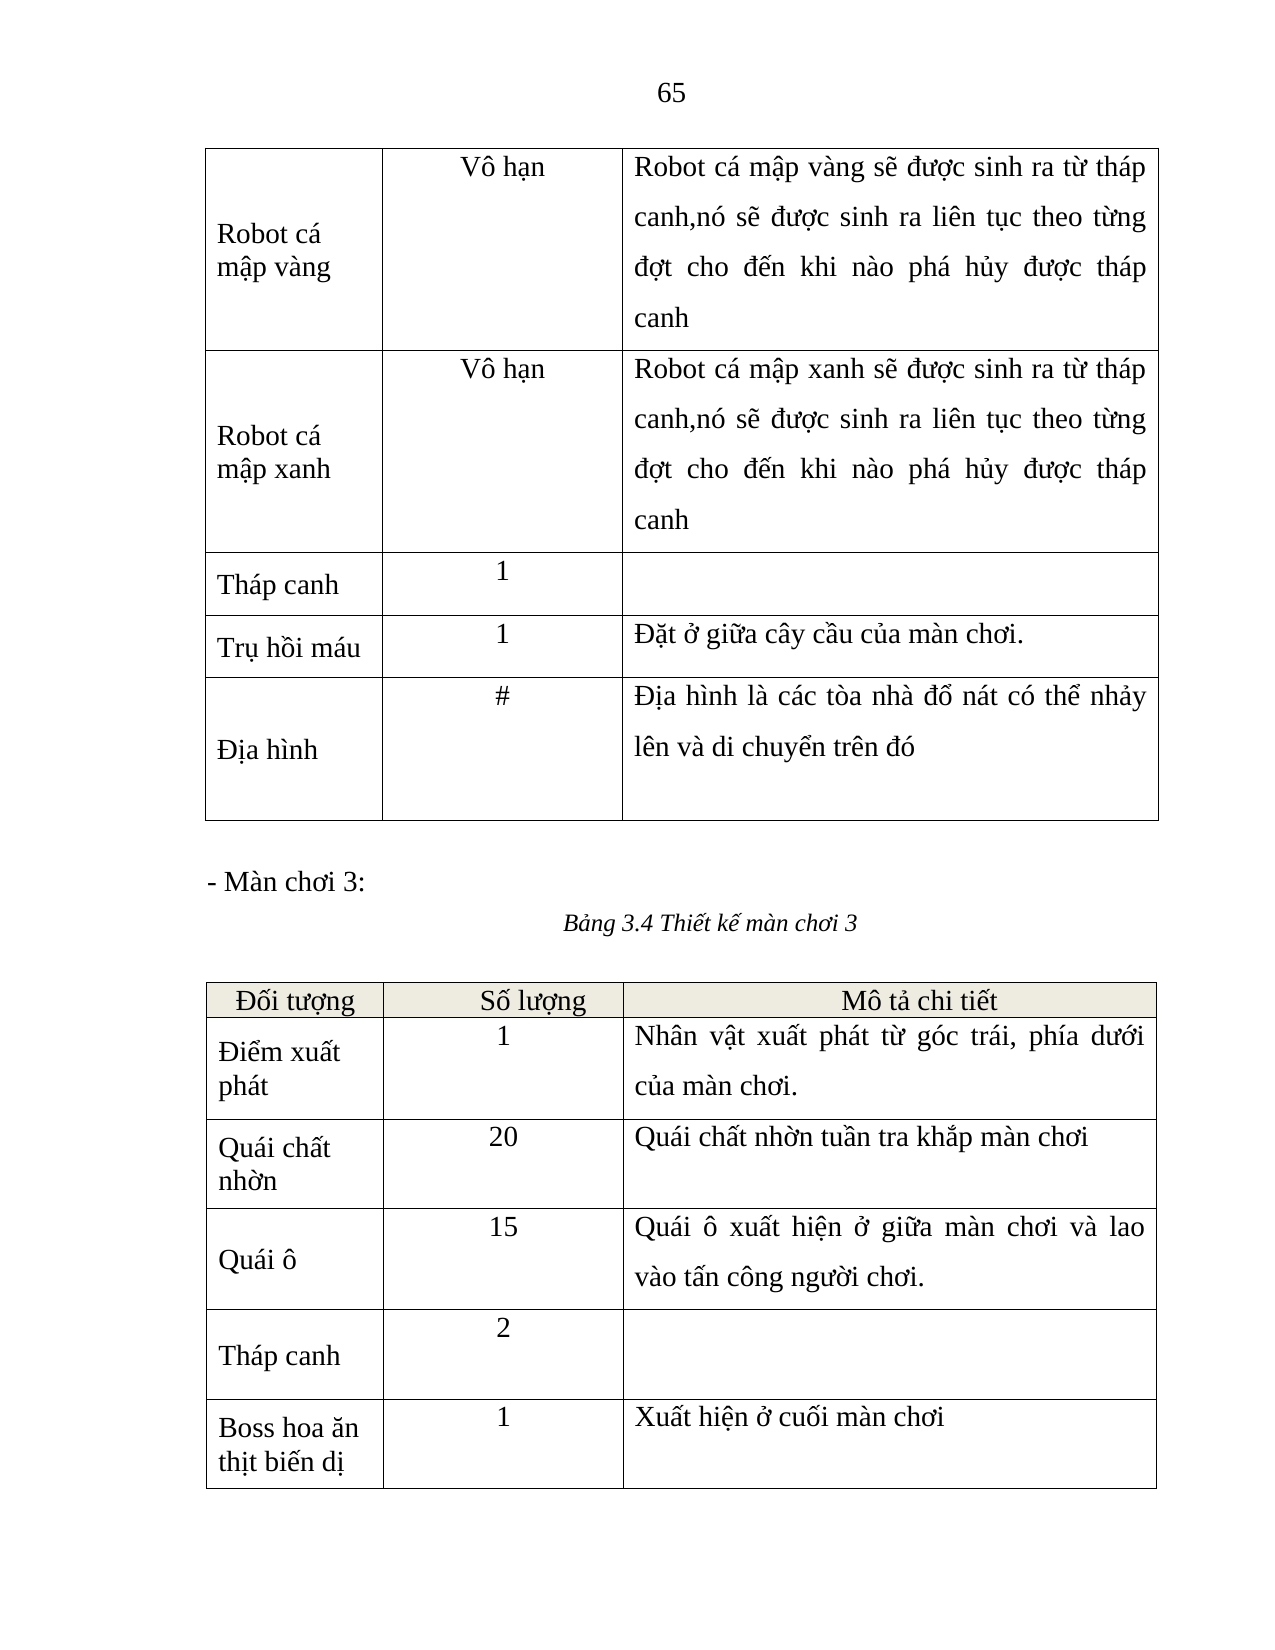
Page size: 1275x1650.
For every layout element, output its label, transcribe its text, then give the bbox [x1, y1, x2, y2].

table_cell Quái ô [207, 1209, 383, 1309]
table_cell 1 [383, 553, 622, 615]
table_cell # [383, 678, 622, 819]
table_cell 1 [384, 1018, 623, 1118]
table_cell Xuất hiện ở cuối màn chơi [624, 1400, 1156, 1488]
table_cell Tháp canh [207, 1310, 383, 1398]
table_cell 2 [384, 1310, 623, 1398]
table_header Số lượng [384, 983, 623, 1017]
table_cell Địa hình [206, 678, 382, 819]
table_cell Điểm xuất phát [207, 1018, 383, 1118]
table_cell Vô hạn [383, 149, 622, 350]
table_cell Robot cá mập xanh sẽ được sinh ra từ tháp canh,nó sẽ được sinh ra liên tục theo từng đợt cho đến khi nào phá hủy được tháp canh [623, 351, 1158, 552]
table_header Đối tượng [207, 983, 383, 1017]
text - Màn chơi 3: [207, 864, 1157, 898]
text Bảng 3.4 Thiết kế màn chơi 3 [207, 908, 1157, 936]
table_header Mô tả chi tiết [624, 983, 1156, 1017]
table_cell Nhân vật xuất phát từ góc trái, phía dưới của màn chơi. [624, 1018, 1156, 1118]
table_cell Quái chất nhờn [207, 1120, 383, 1208]
table_cell Quái ô xuất hiện ở giữa màn chơi và lao vào tấn công người chơi. [624, 1209, 1156, 1309]
table_cell Robot cá mập xanh [206, 351, 382, 552]
table_cell Vô hạn [383, 351, 622, 552]
table_cell 20 [384, 1120, 623, 1208]
table_cell 1 [383, 616, 622, 677]
table_cell Quái chất nhờn tuần tra khắp màn chơi [624, 1120, 1156, 1208]
table_cell 1 [384, 1400, 623, 1488]
table_cell [624, 1310, 1156, 1398]
table_cell 15 [384, 1209, 623, 1309]
table_cell Tháp canh [206, 553, 382, 615]
table_cell Trụ hồi máu [206, 616, 382, 677]
table_cell Robot cá mập vàng sẽ được sinh ra từ tháp canh,nó sẽ được sinh ra liên tục theo từng đợt cho đến khi nào phá hủy được tháp canh [623, 149, 1158, 350]
table_cell Đặt ở giữa cây cầu của màn chơi. [623, 616, 1158, 677]
table_cell Robot cá mập vàng [206, 149, 382, 350]
table_cell Boss hoa ăn thịt biến dị [207, 1400, 383, 1488]
table_cell [623, 553, 1158, 615]
table_cell Địa hình là các tòa nhà đổ nát có thể nhảy lên và di chuyển trên đó [623, 678, 1158, 819]
